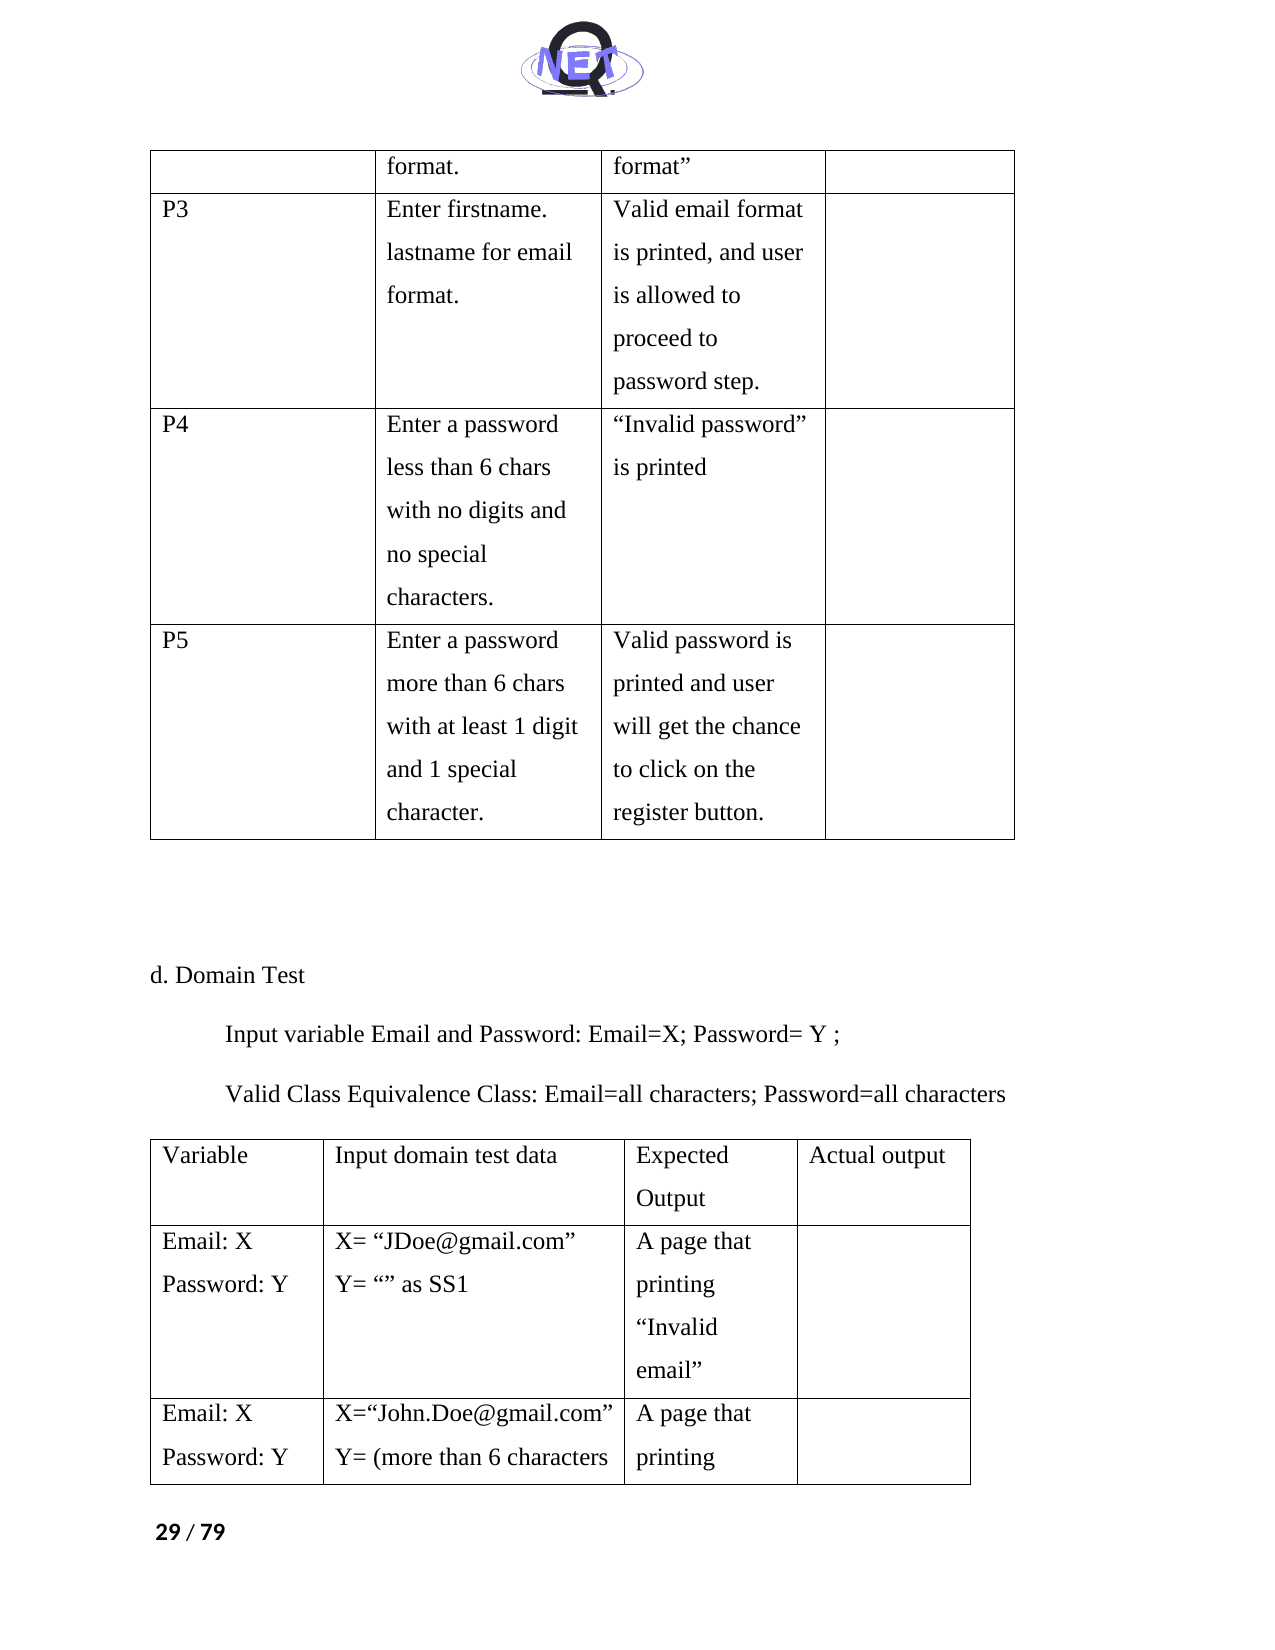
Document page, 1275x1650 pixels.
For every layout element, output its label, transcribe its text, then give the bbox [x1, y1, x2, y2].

table_cell Enter a password less than 6 chars with no digits and no special characters. [376, 409, 601, 624]
table_cell X= “JDoe@gmail.com” Y= “” as SS1 [324, 1226, 624, 1397]
table_cell “Invalid password” is printed [602, 409, 825, 624]
table_cell Email: X Password: Y [151, 1226, 323, 1397]
text d. Domain Test [150, 960, 1125, 988]
table_header Variable [151, 1140, 323, 1225]
table_header Expected Output [625, 1140, 797, 1225]
table_cell P2 [151, 151, 375, 193]
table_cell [376, 151, 601, 193]
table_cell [324, 1399, 624, 1483]
table_cell Valid password is printed and user will get the chance to click on the register button. [602, 625, 825, 839]
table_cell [602, 151, 825, 193]
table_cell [151, 1399, 323, 1483]
table_cell [798, 1399, 970, 1483]
table_header Actual output [798, 1140, 970, 1225]
table_cell P3 [151, 194, 375, 408]
table_cell Enter a password more than 6 chars with at least 1 digit and 1 special character. [376, 625, 601, 839]
table_cell [826, 625, 1014, 839]
table_header Input domain test data [324, 1140, 624, 1225]
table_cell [625, 1399, 797, 1483]
picture [510, 12, 652, 103]
table_cell Enter firstname. lastname for email format. [376, 194, 601, 408]
text Input variable Email and Password: Email=X; Password= Y ; [150, 1019, 1125, 1048]
table_cell A page that printing “Invalid email” [625, 1226, 797, 1397]
table_cell [826, 151, 1014, 193]
text Valid Class Equivalence Class: Email=all characters; Password=all characters [150, 1079, 1125, 1108]
table_cell P4 [151, 409, 375, 624]
table_cell [798, 1226, 970, 1397]
table_cell Valid email format is printed, and user is allowed to proceed to password step. [602, 194, 825, 408]
table_cell [826, 194, 1014, 408]
table_cell P5 [151, 625, 375, 839]
table_cell [826, 409, 1014, 624]
